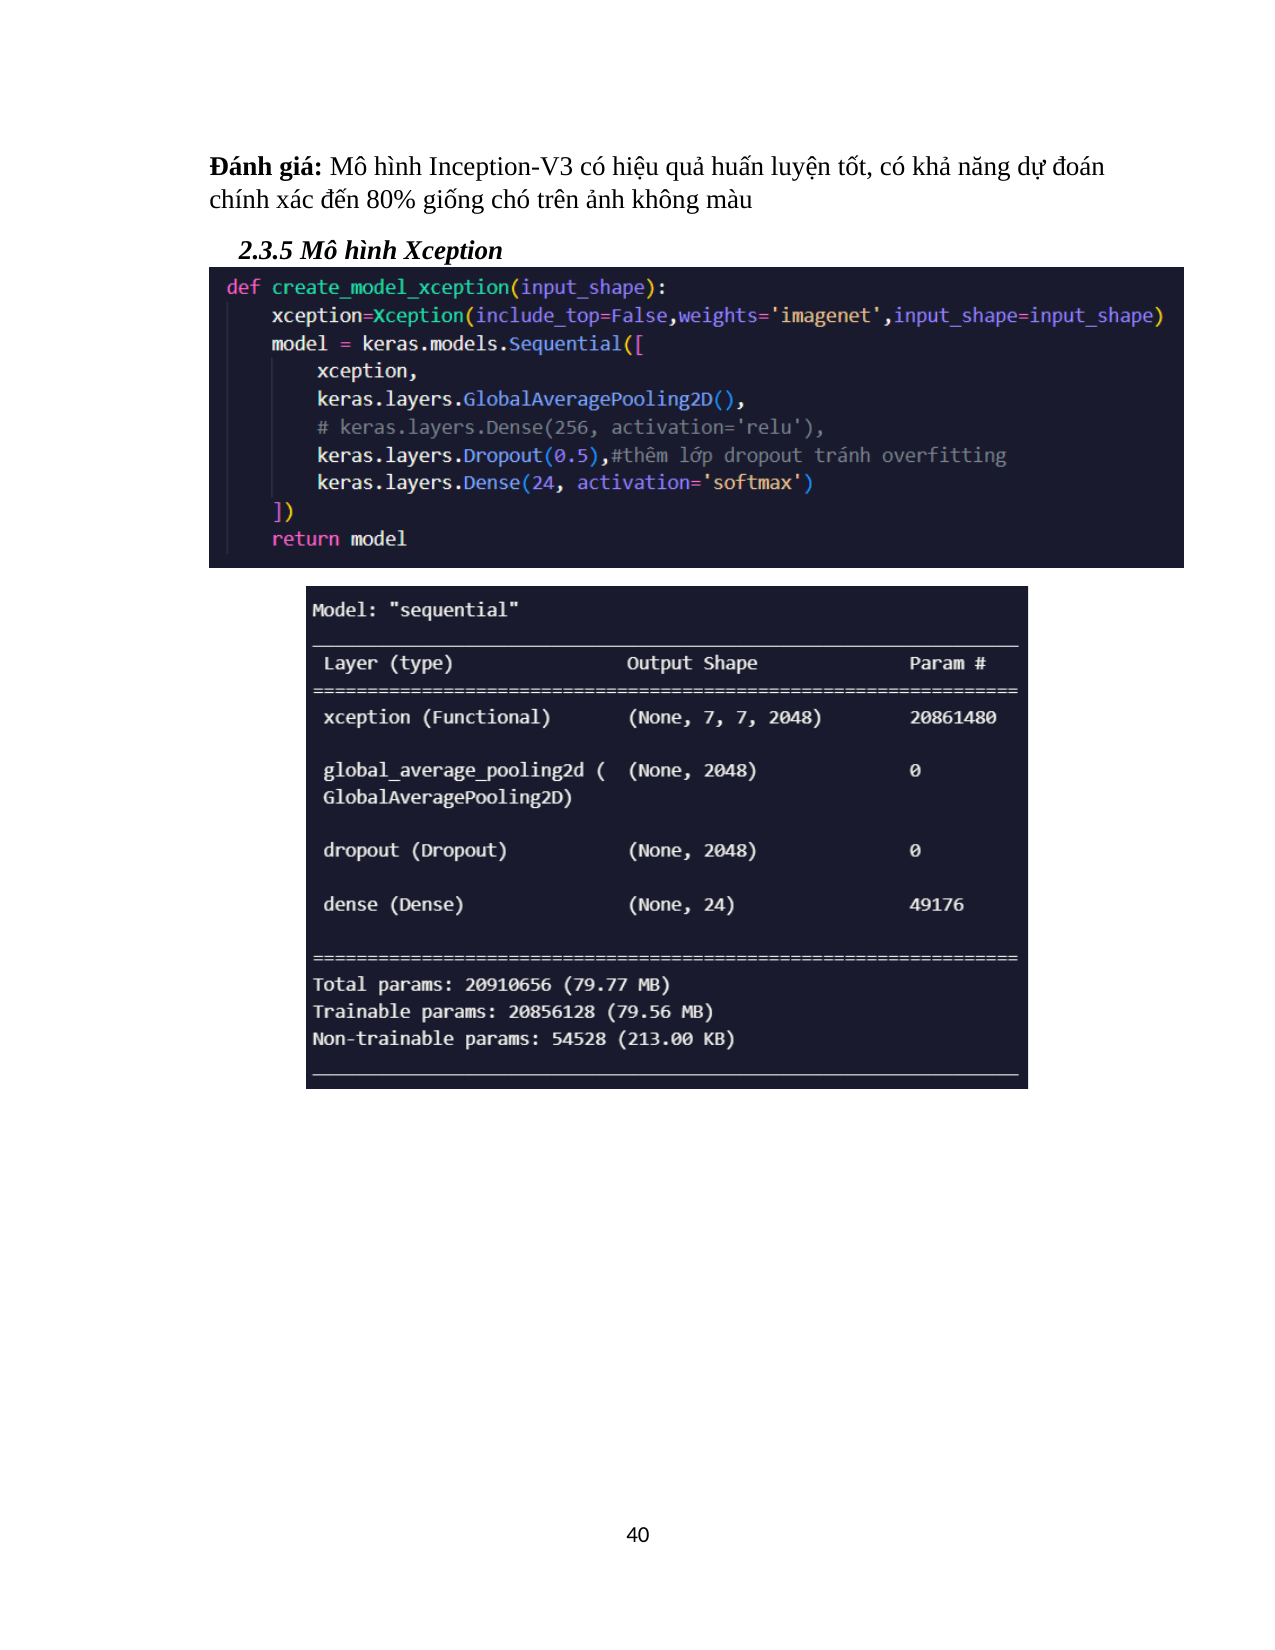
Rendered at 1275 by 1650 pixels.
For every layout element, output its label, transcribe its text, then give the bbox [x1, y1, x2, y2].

text Đánh giá: Mô hình Inception-V3 có hiệu quả huấn luyện tốt, có khả năng dự đoán chính xác đến 80% giống chó trên ảnh không màu [209, 150, 1125, 215]
subtitle Mô hình Xception [239, 234, 1125, 265]
picture [209, 267, 1184, 568]
picture [306, 586, 1029, 1089]
